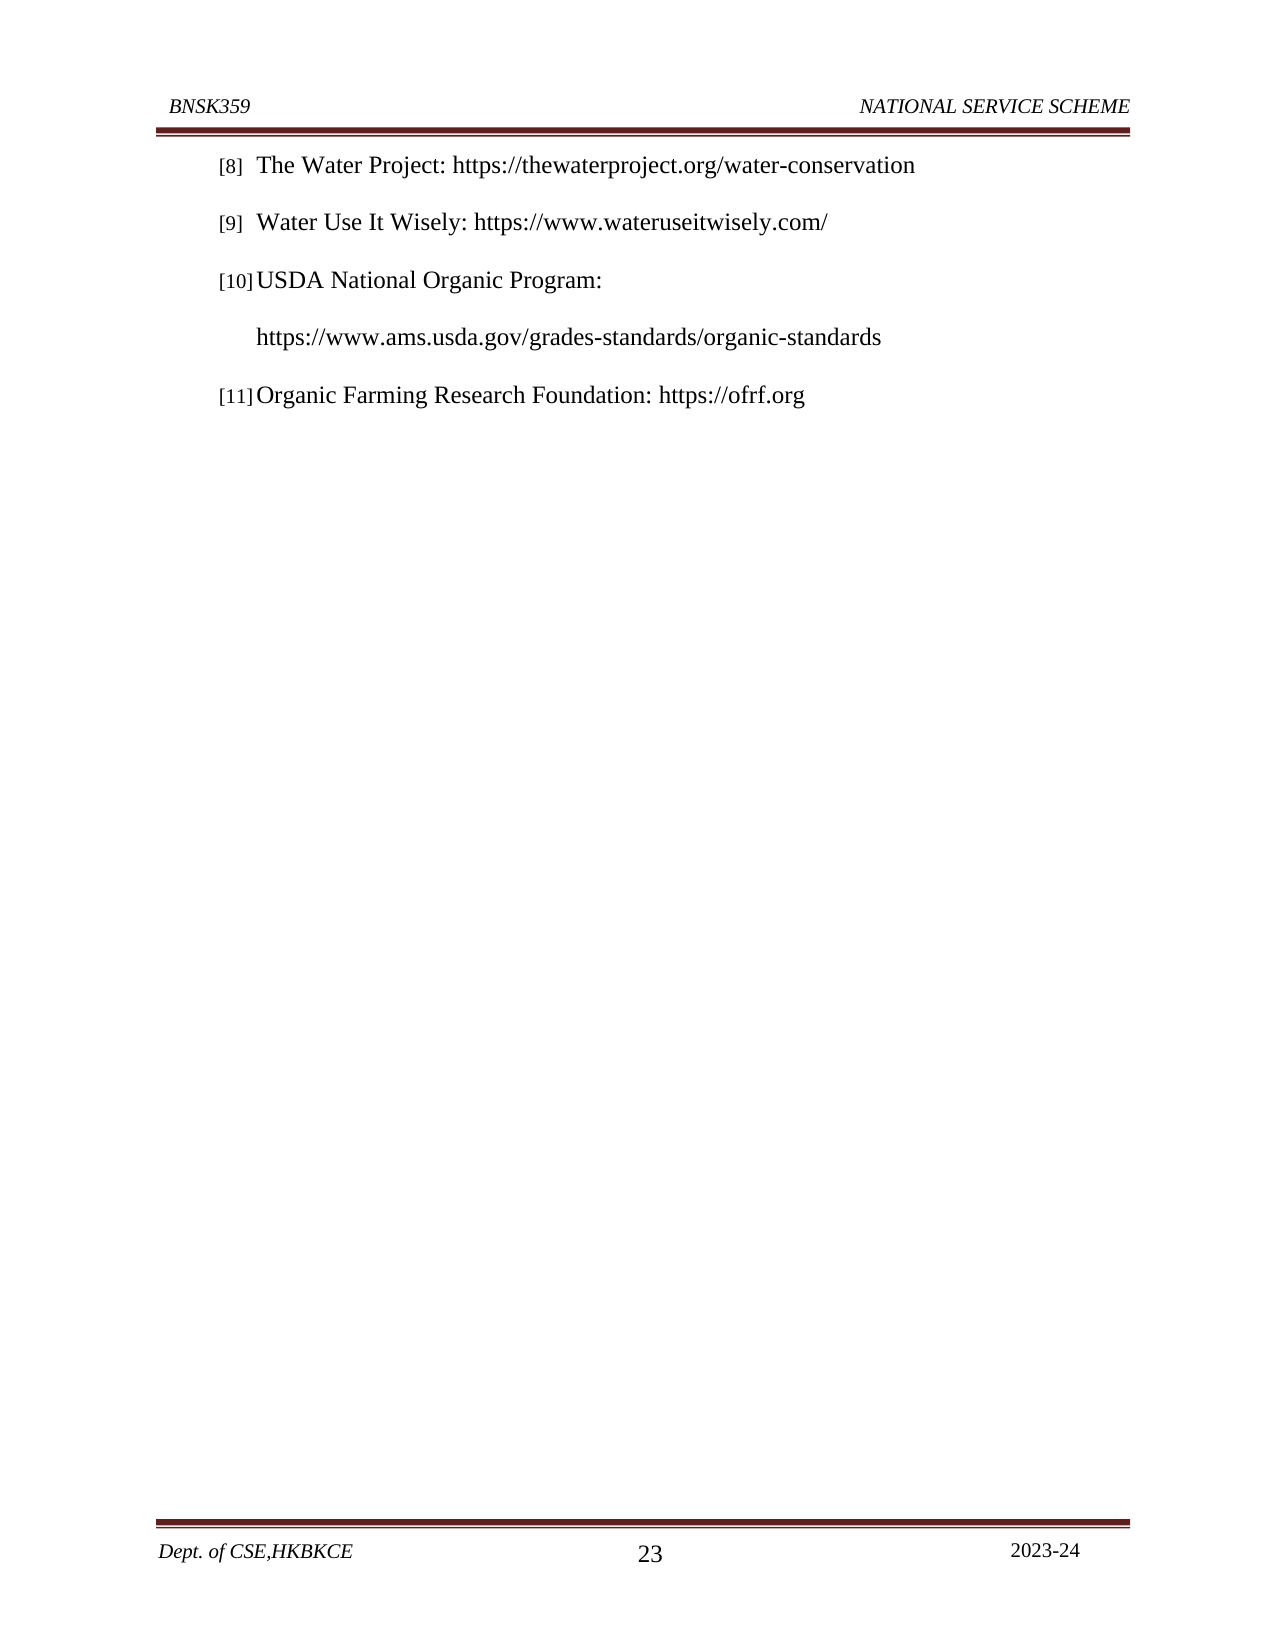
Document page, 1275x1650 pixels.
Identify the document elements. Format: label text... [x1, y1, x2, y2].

list Organic Farming Research Foundation: https://ofrf.org [218, 380, 1138, 409]
list The Water Project: https://thewaterproject.org/water-conservation [218, 150, 1138, 179]
list Water Use It Wisely: https://www.wateruseitwisely.com/ [218, 207, 1138, 236]
list USDA National Organic Program: https://www.ams.usda.gov/grades-standards/organic-standards [218, 265, 1138, 351]
